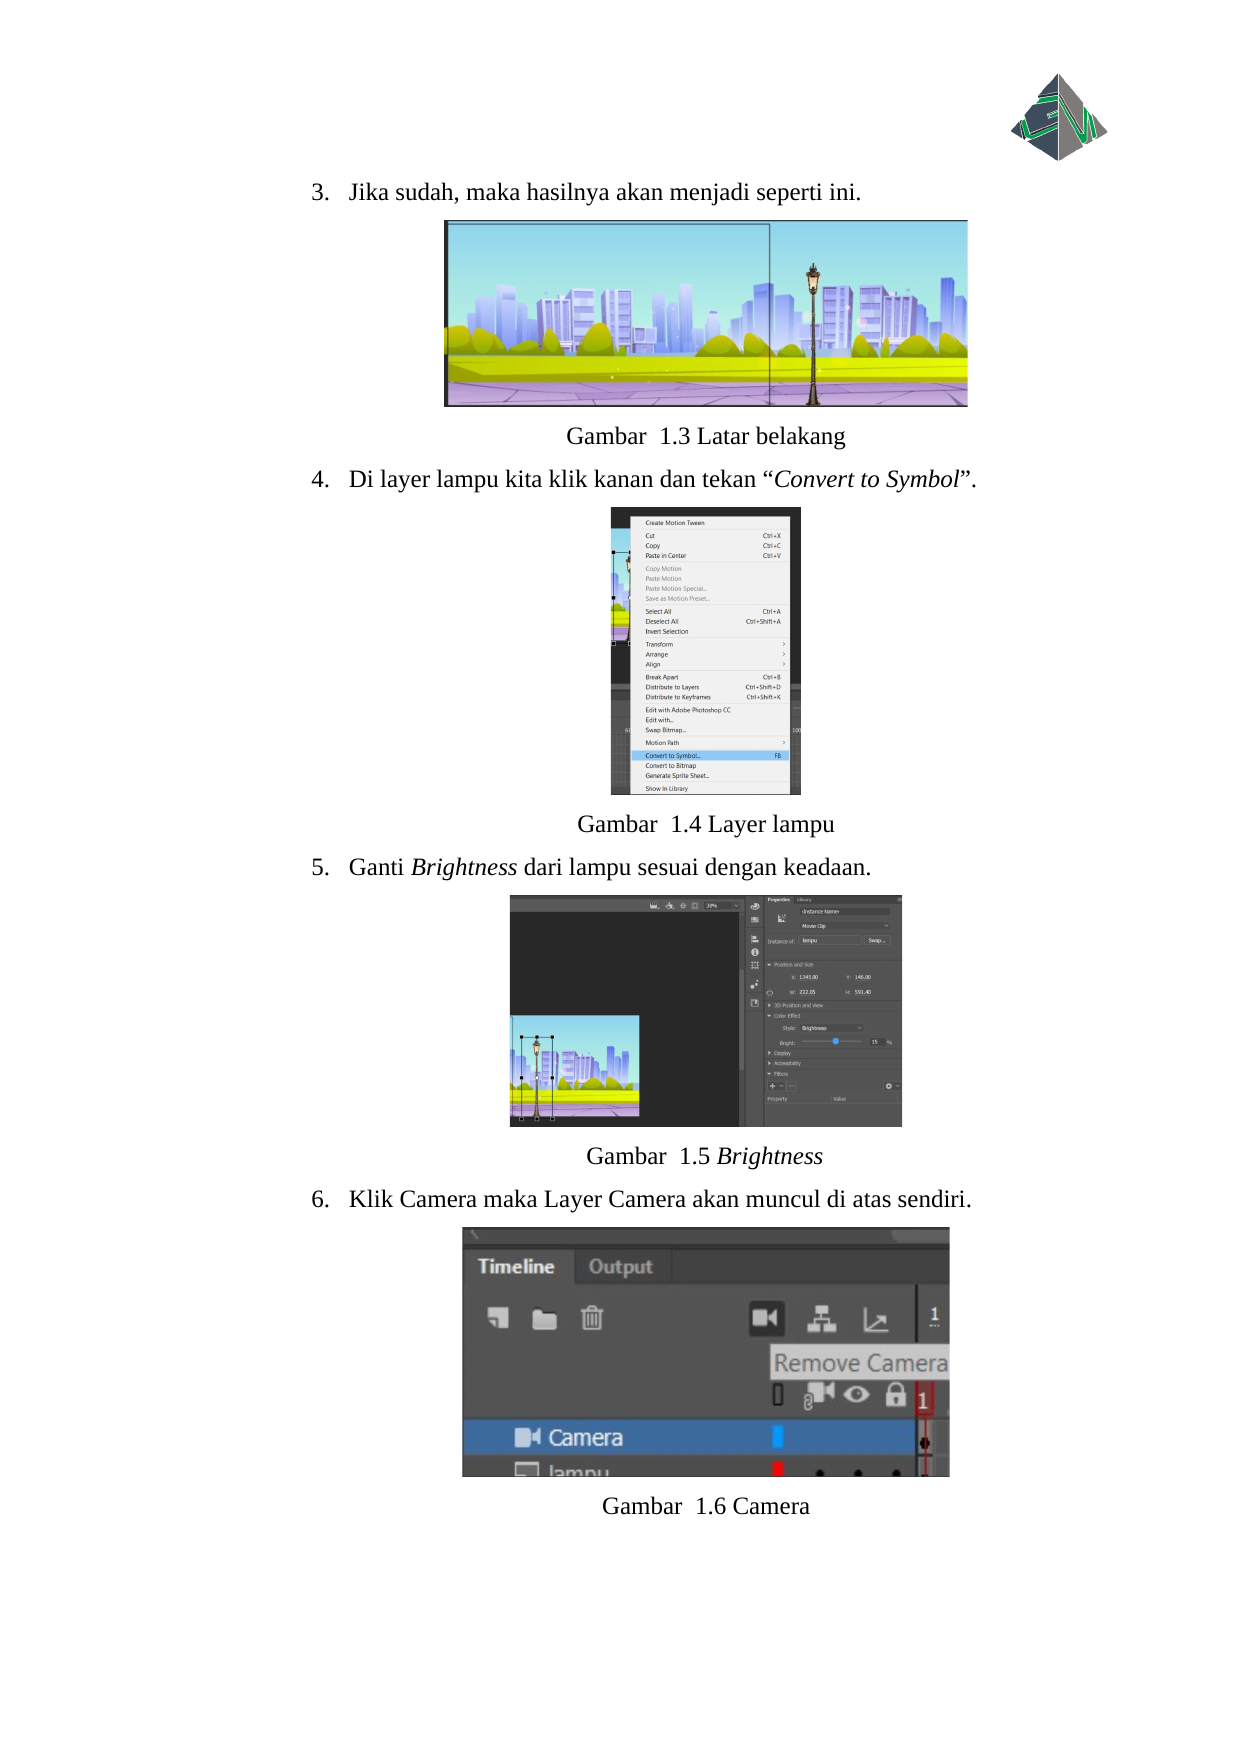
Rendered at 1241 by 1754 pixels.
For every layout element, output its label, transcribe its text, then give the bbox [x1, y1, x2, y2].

picture [509, 895, 903, 1127]
list Jika sudah, maka hasilnya akan menjadi seperti ini. [311, 177, 1063, 206]
subtitle 1.5 Brightness [349, 1141, 1063, 1170]
list Klik Camera maka Layer Camera akan muncul di atas sendiri. [311, 1184, 1063, 1213]
picture [462, 1227, 950, 1477]
list Di layer lampu kita klik kanan dan tekan “Convert to Symbol”. [311, 464, 1063, 493]
subtitle 1.6 Camera [349, 1491, 1063, 1519]
subtitle 1.3 Latar belakang [349, 421, 1063, 450]
subtitle 1.4 Layer lampu [349, 809, 1063, 838]
picture [444, 220, 968, 407]
picture [1010, 73, 1108, 161]
picture [610, 507, 801, 795]
list Ganti Brightness dari lampu sesuai dengan keadaan. [311, 852, 1063, 881]
